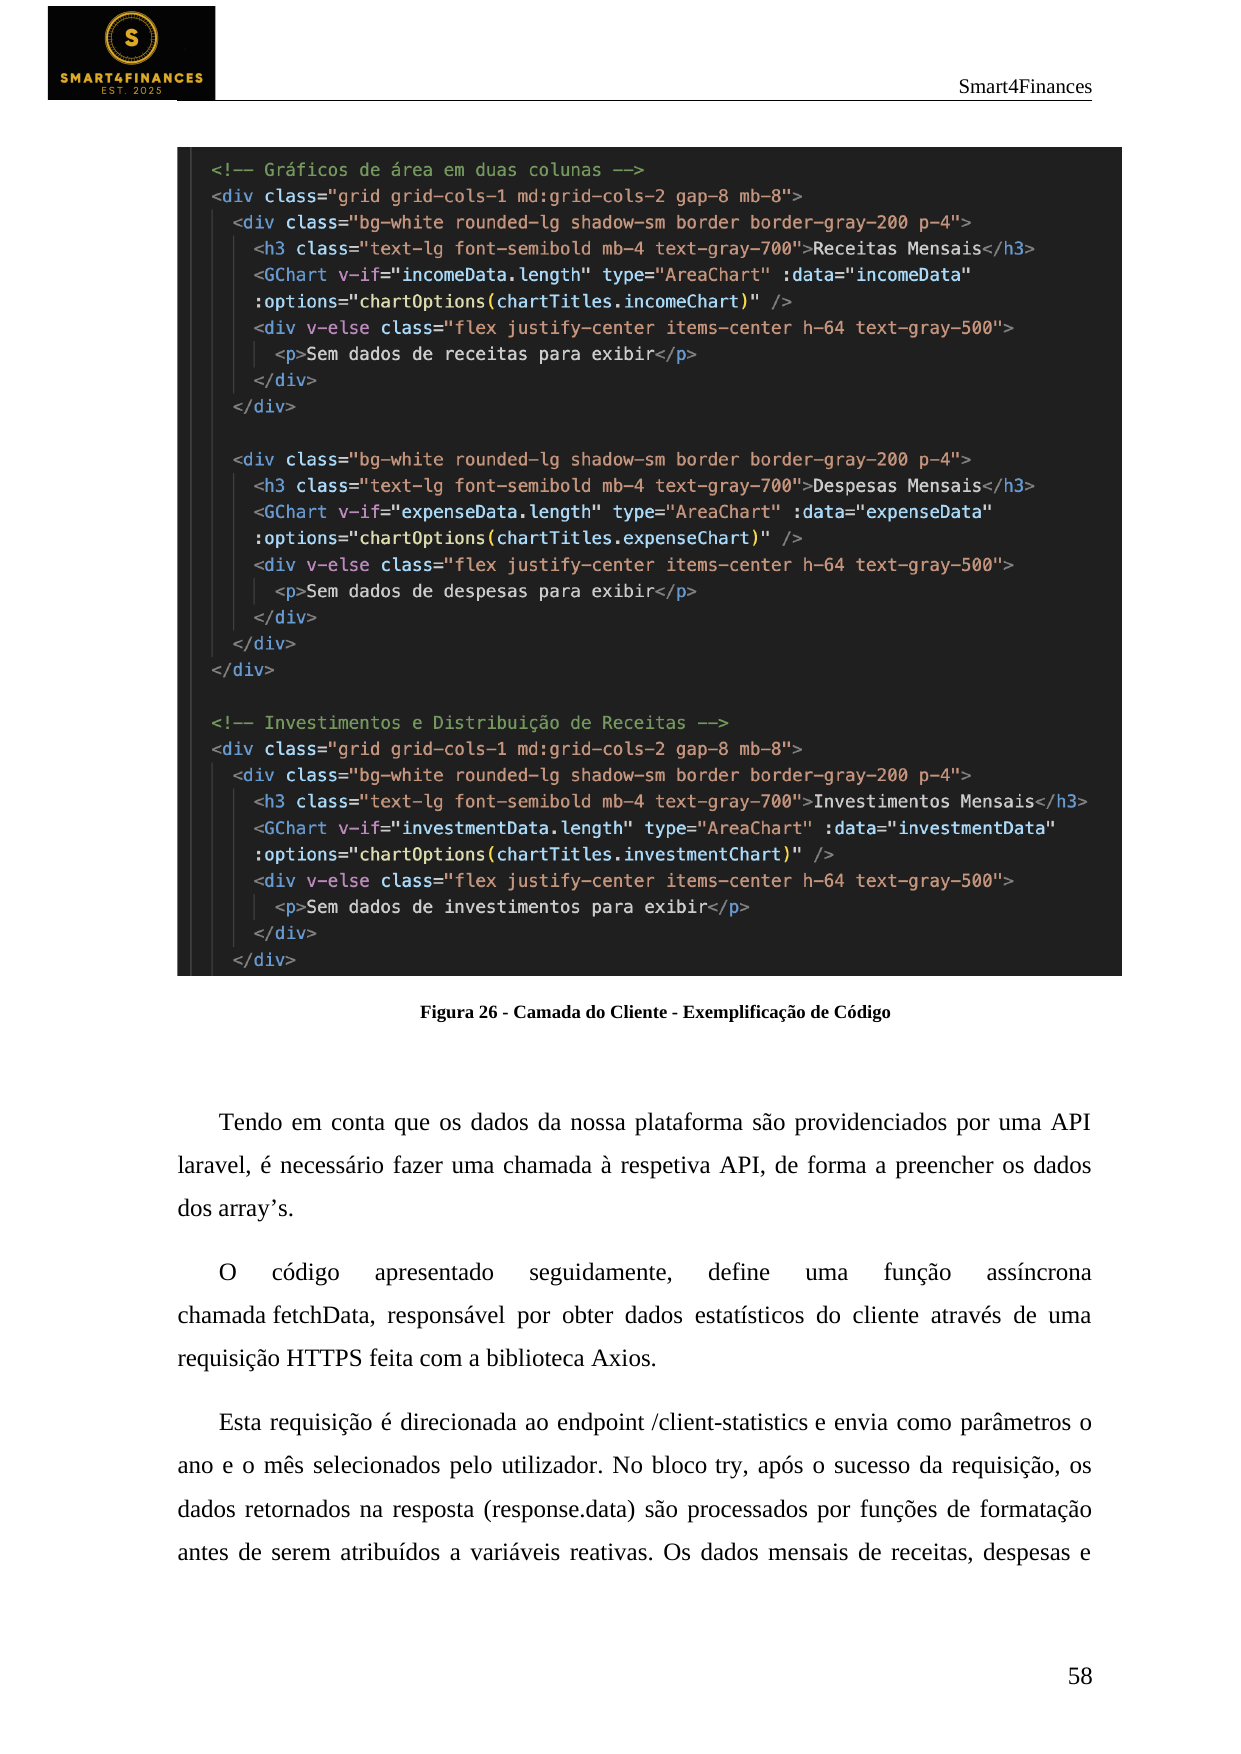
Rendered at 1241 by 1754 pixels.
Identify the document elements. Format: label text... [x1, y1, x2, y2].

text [177, 1407, 1092, 1566]
text Tendo em conta que os dados da nossa plataforma são providenciados por uma API laravel, é necessário fazer uma chamada à respetiva API, de forma a preencher os dados dos array’s. [177, 1107, 1092, 1222]
text O código apresentado seguidamente, define uma função assíncrona chamada fetchData, responsável por obter dados estatísticos do cliente através de uma requisição HTTPS feita com a biblioteca Axios. [177, 1257, 1092, 1372]
picture [177, 147, 1122, 976]
picture [47, 6, 216, 100]
